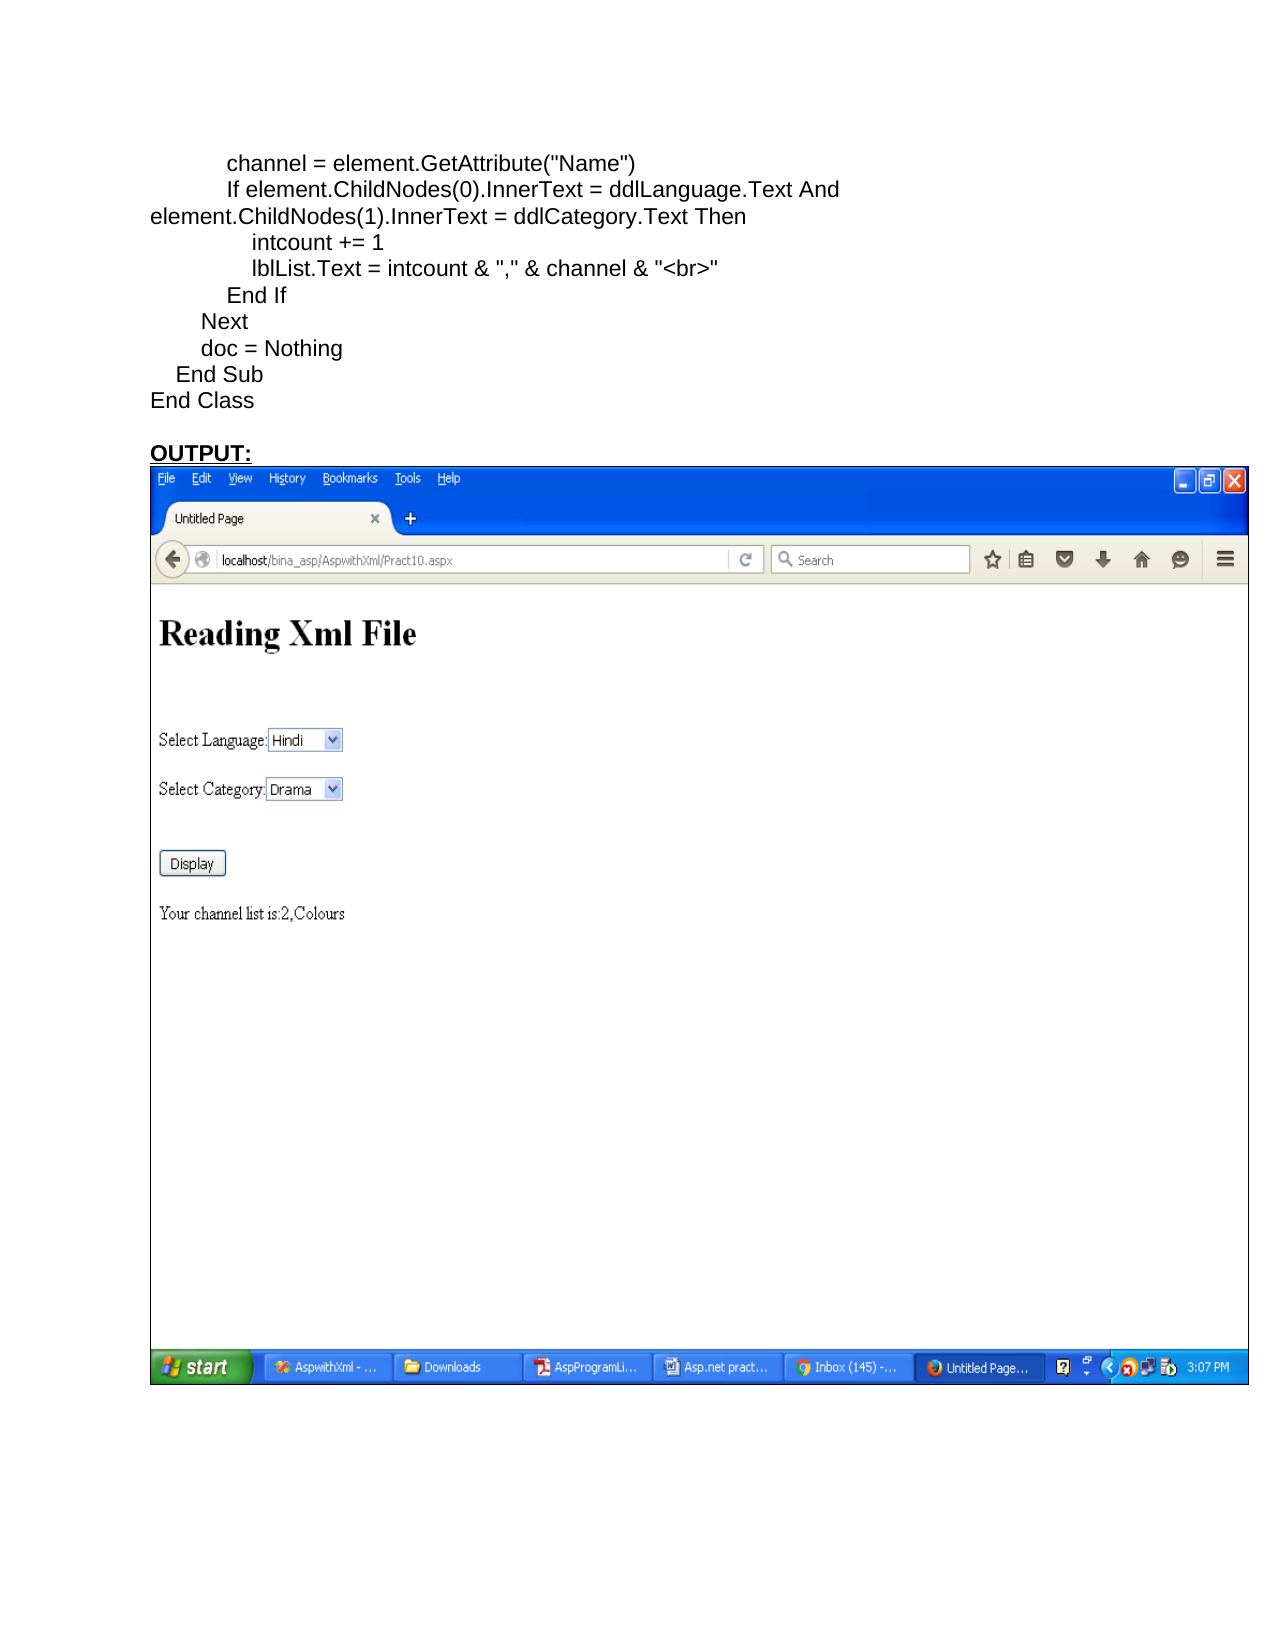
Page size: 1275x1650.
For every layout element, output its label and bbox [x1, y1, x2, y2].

picture [151, 467, 1248, 1384]
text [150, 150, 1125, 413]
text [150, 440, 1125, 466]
